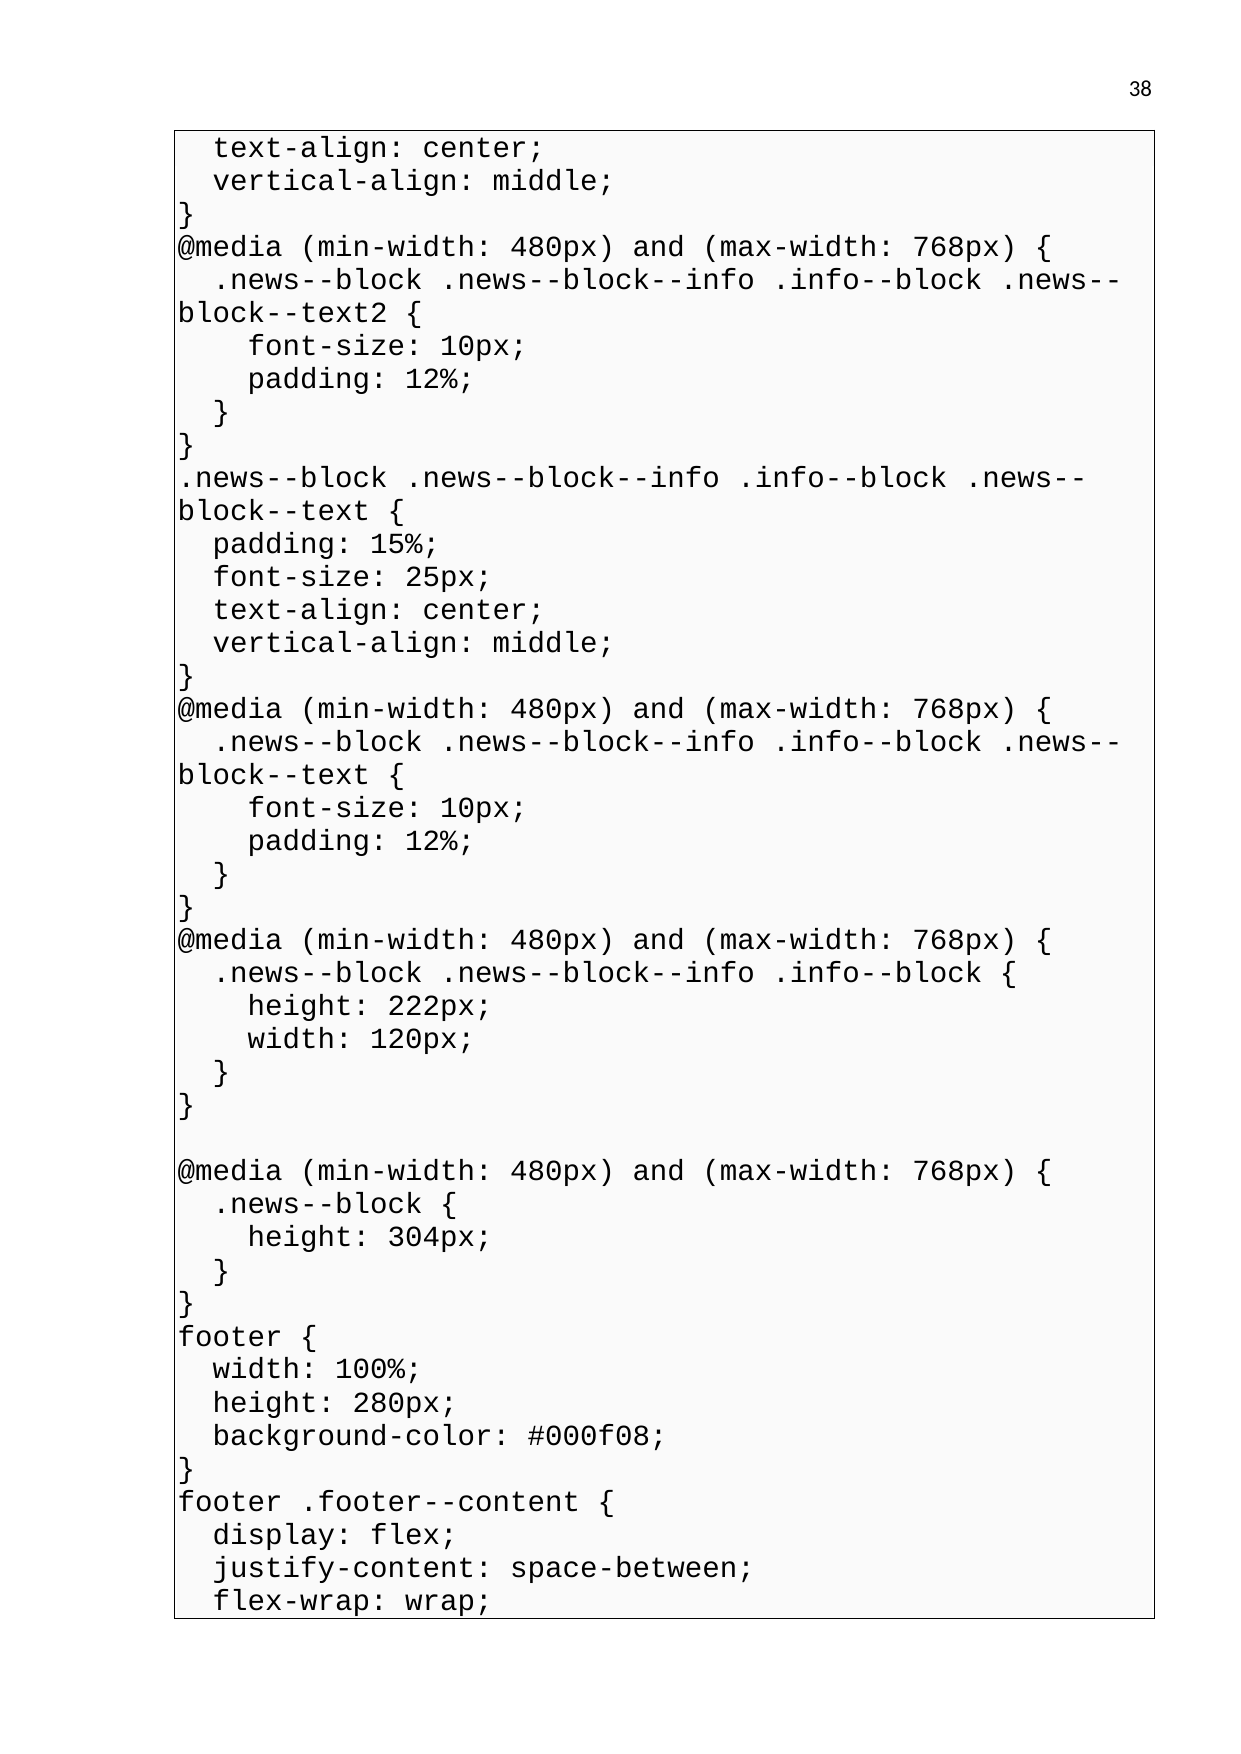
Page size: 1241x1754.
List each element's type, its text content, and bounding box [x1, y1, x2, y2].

text } [177, 859, 1152, 892]
text footer .footer--content { [177, 1487, 1152, 1520]
text width: 120px; [177, 1024, 1152, 1057]
text @media (min-width: 480px) and (max-width: 768px) { [177, 694, 1152, 727]
text text-align: center; [177, 595, 1152, 628]
text @media (min-width: 480px) and (max-width: 768px) { [177, 925, 1152, 958]
text font-size: 10px; [177, 331, 1152, 364]
text .news--block .news--block--info .info--block .news--block--text { [177, 727, 1152, 793]
text } [177, 397, 1152, 430]
text height: 304px; [177, 1223, 1152, 1256]
text @media (min-width: 480px) and (max-width: 768px) { [177, 232, 1152, 265]
text padding: 15%; [177, 529, 1152, 562]
text @media (min-width: 480px) and (max-width: 768px) { [177, 1157, 1152, 1189]
text padding: 12%; [177, 364, 1152, 397]
text background-color: #000f08; [177, 1421, 1152, 1454]
text vertical-align: middle; [177, 166, 1152, 199]
text } [177, 1289, 1152, 1322]
text } [177, 1057, 1152, 1091]
text } [177, 1256, 1152, 1289]
text } [177, 892, 1152, 925]
text width: 100%; [177, 1355, 1152, 1388]
text footer { [177, 1322, 1152, 1355]
text .news--block .news--block--info .info--block { [177, 958, 1152, 991]
text padding: 12%; [177, 826, 1152, 859]
text } [177, 661, 1152, 694]
text } [177, 1091, 1152, 1123]
text height: 280px; [177, 1388, 1152, 1421]
text height: 222px; [177, 991, 1152, 1024]
text display: flex; [177, 1520, 1152, 1553]
text } [177, 199, 1152, 232]
text text-align: center; [175, 131, 1154, 166]
text } [177, 1454, 1152, 1487]
text flex-wrap: wrap; [177, 1586, 1152, 1618]
text justify-content: space-between; [177, 1553, 1152, 1586]
text .news--block { [177, 1189, 1152, 1223]
text } [177, 430, 1152, 463]
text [177, 265, 1152, 331]
text font-size: 25px; [177, 562, 1152, 595]
text font-size: 10px; [177, 793, 1152, 826]
text .news--block .news--block--info .info--block .news--block--text { [177, 463, 1152, 529]
text vertical-align: middle; [177, 628, 1152, 661]
